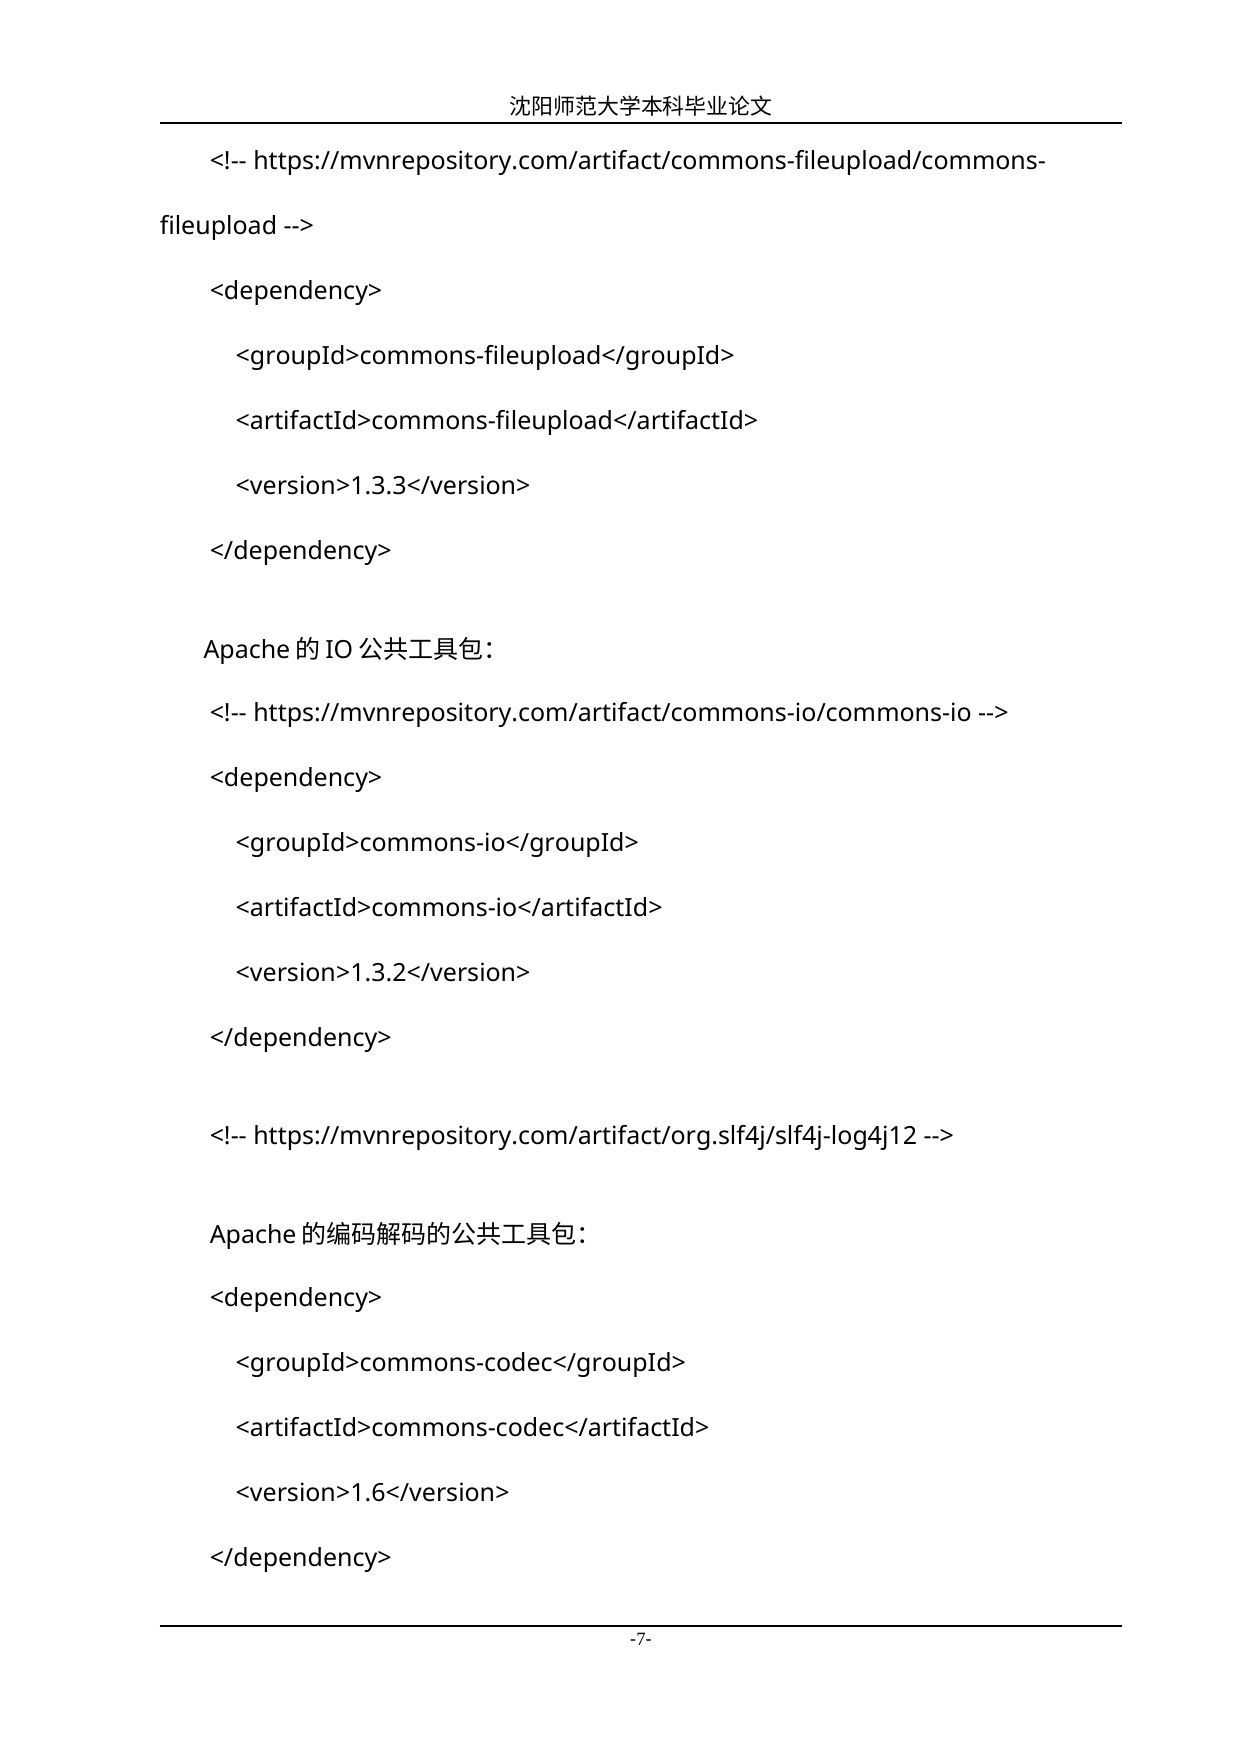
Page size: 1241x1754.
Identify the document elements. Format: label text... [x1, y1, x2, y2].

text <dependency> [159, 1265, 1122, 1330]
text Apache的编码解码的公共工具包： [159, 1200, 1122, 1265]
text <groupId>commons-codec</groupId> [159, 1330, 1122, 1395]
text <artifactId>commons-codec</artifactId> [159, 1395, 1122, 1460]
text <version>1.6</version> [159, 1460, 1122, 1525]
text Apache的IO公共工具包： [159, 615, 1122, 680]
text </dependency> [159, 1525, 1122, 1590]
text <dependency> [159, 257, 1122, 322]
text <artifactId>commons-fileupload</artifactId> [159, 387, 1122, 452]
text <groupId>commons-io</groupId> [159, 810, 1122, 875]
text <dependency> [159, 745, 1122, 810]
text </dependency> [159, 517, 1122, 582]
text <groupId>commons-fileupload</groupId> [159, 322, 1122, 387]
text <version>1.3.3</version> [159, 452, 1122, 517]
text <artifactId>commons-io</artifactId> [159, 875, 1122, 940]
text <!-- https://mvnrepository.com/artifact/org.slf4j/slf4j-log4j12 --> [159, 1102, 1122, 1167]
text <!-- https://mvnrepository.com/artifact/commons-fileupload/commons-fileupload --> [159, 127, 1122, 257]
text <version>1.3.2</version> [159, 940, 1122, 1005]
text </dependency> [159, 1005, 1122, 1070]
text <!-- https://mvnrepository.com/artifact/commons-io/commons-io --> [159, 680, 1122, 745]
